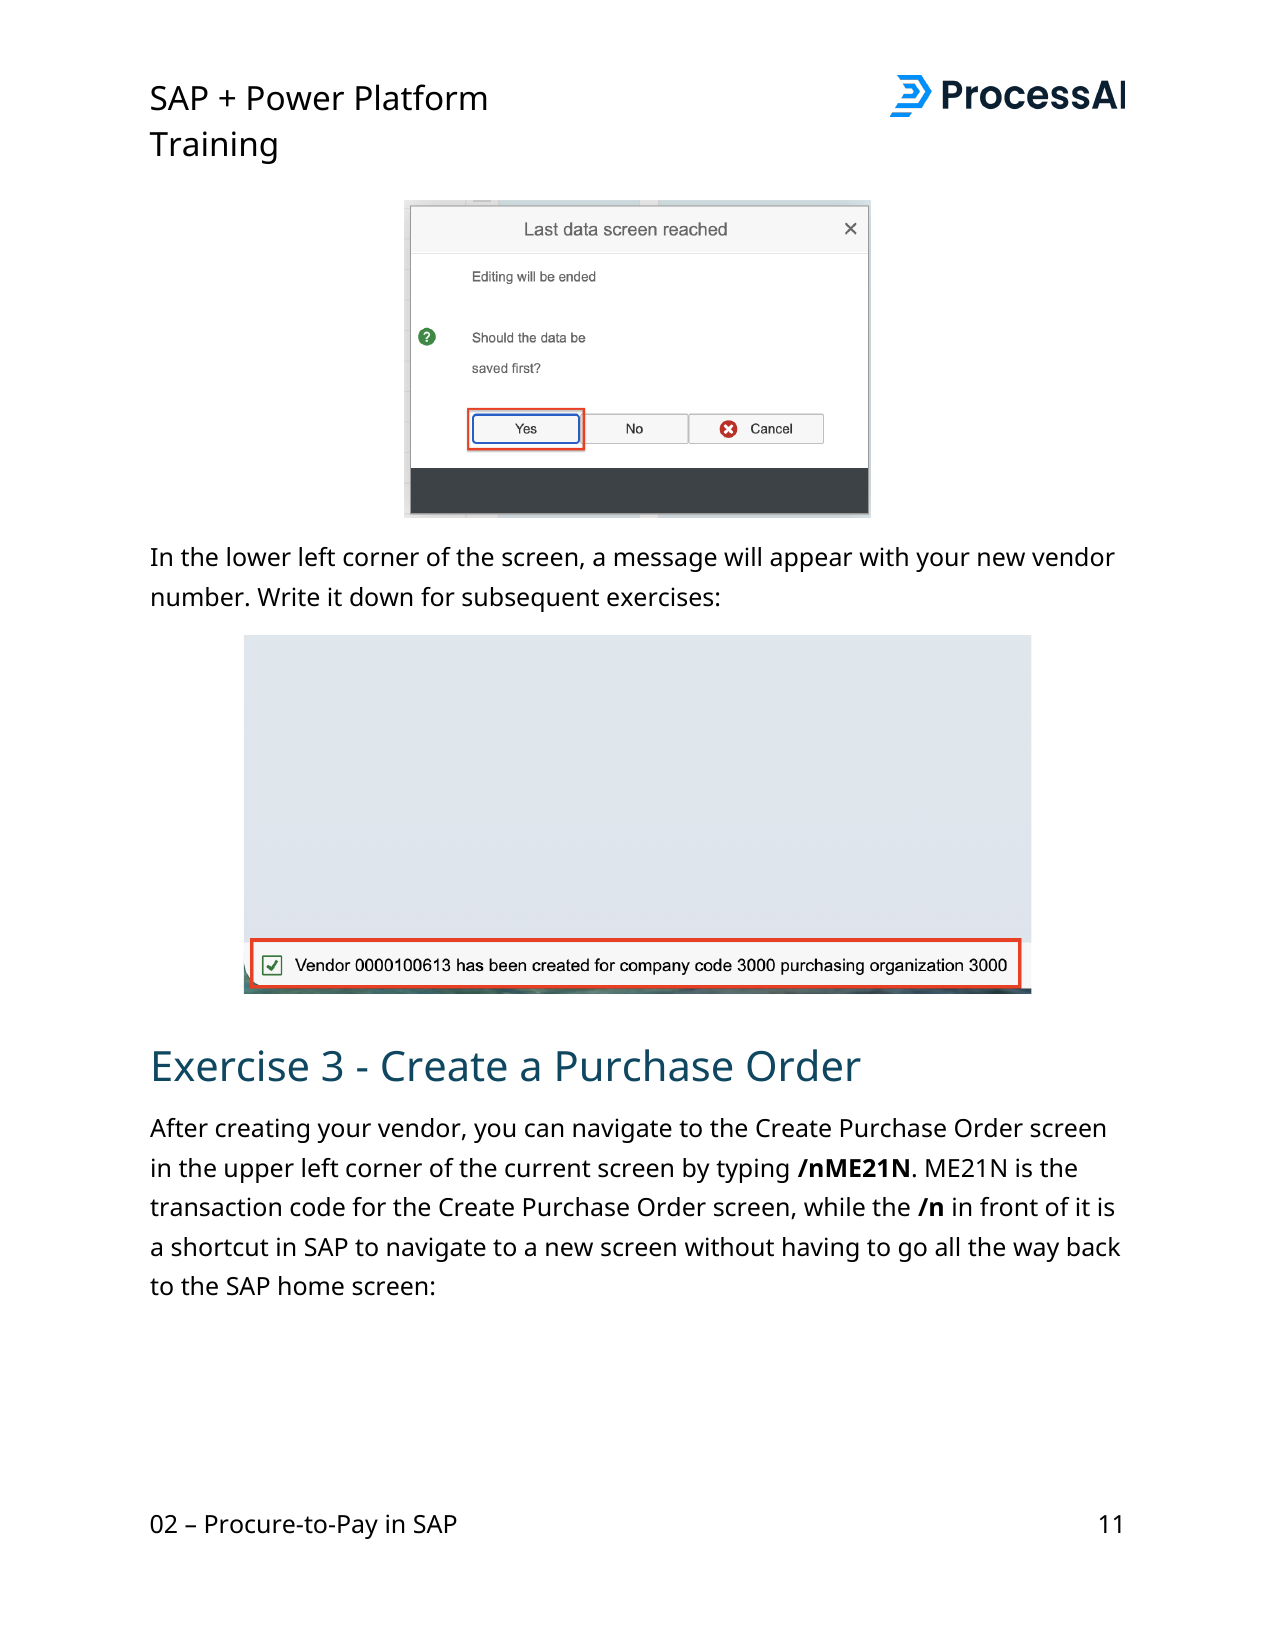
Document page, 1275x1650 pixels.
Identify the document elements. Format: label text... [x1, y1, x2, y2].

text In the lower left corner of the screen, a message will appear with your new vendor number. Write it down for subsequent exercises: [150, 540, 1125, 613]
picture [404, 200, 871, 518]
picture [889, 75, 1125, 117]
subtitle Exercise 3 - Create a Purchase Order [150, 1037, 1125, 1094]
picture [243, 635, 1032, 994]
text After creating your vendor, you can navigate to the Create Purchase Order screen in the upper left corner of the current screen by typing /nME21N. ME21N is the transaction code for the Create Purchase Order screen, while the /n in front of it is a shortcut in SAP to navigate to a new screen without having to go all the way back to the SAP home screen: [150, 1111, 1125, 1303]
